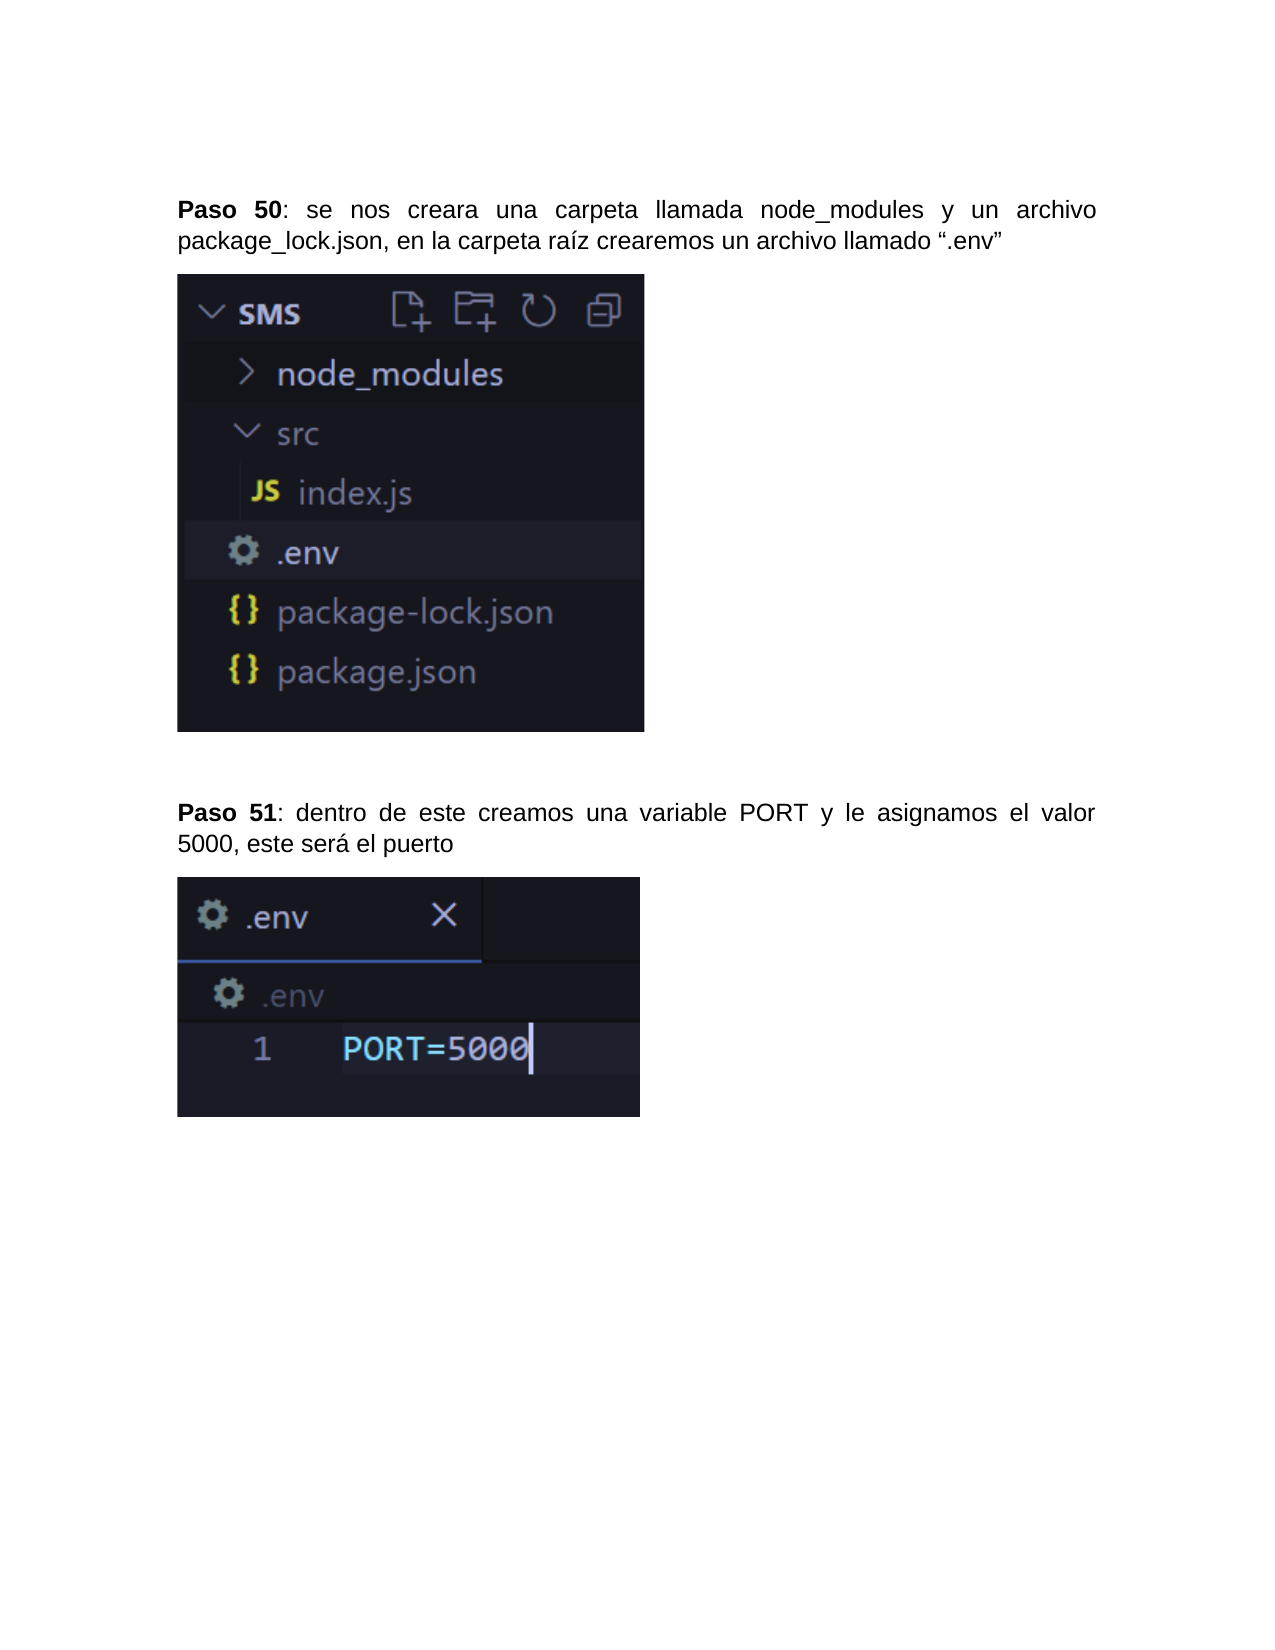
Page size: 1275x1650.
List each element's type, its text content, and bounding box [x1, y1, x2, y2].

picture [177, 877, 640, 1117]
picture [177, 274, 645, 732]
text Paso 50: se nos creara una carpeta llamada node_modules y un archivo package_lock.json, en la carpeta raíz crearemos un archivo llamado “.env” [177, 195, 1098, 255]
text Paso 51: dentro de este creamos una variable PORT y le asignamos el valor 5000, este será el puerto [177, 798, 1098, 858]
